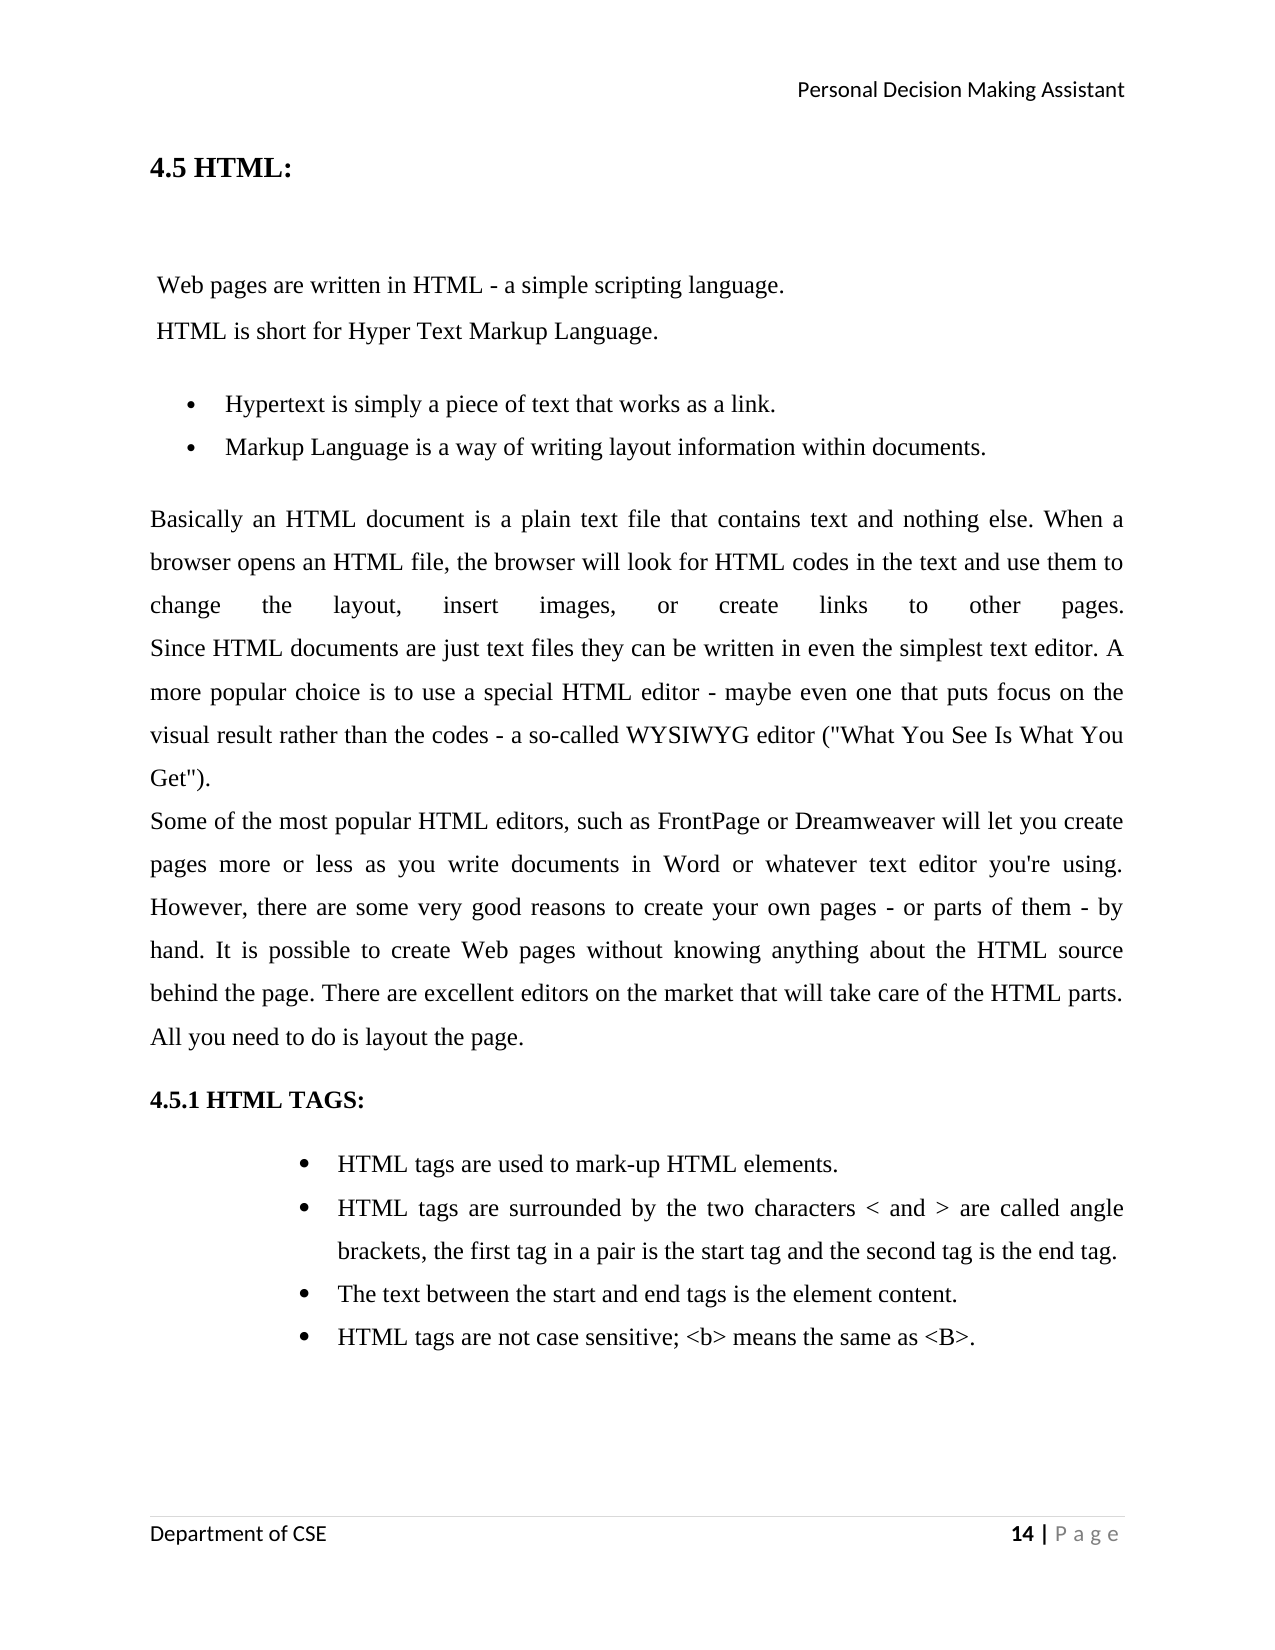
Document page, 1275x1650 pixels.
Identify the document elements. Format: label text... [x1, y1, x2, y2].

list Hypertext is simply a piece of text that works as a link. [187, 389, 1125, 417]
text Some of the most popular HTML editors, such as FrontPage or Dreamweaver will let you create pages more or less as you write documents in Word or whatever text editor you're using. However, there are some very good reasons to create your own pages - or parts of them - by hand. It is possible to create Web pages without knowing anything about the HTML source behind the page. There are excellent editors on the market that will take care of the HTML parts. All you need to do is layout the page. [150, 806, 1125, 1050]
text 4.5 HTML: [150, 150, 1125, 183]
list HTML tags are surrounded by the two characters < and > are called angle brackets, the first tag in a pair is the start tag and the second tag is the end tag. [300, 1193, 1125, 1264]
text Web pages are written in HTML - a simple scripting language. [150, 270, 1125, 298]
list The text between the start and end tags is the element content. [300, 1279, 1125, 1308]
subtitle 4.5.1 HTML TAGS: [150, 1086, 1125, 1114]
text HTML is short for Hyper Text Markup Language. [150, 316, 1125, 345]
list HTML tags are not case sensitive; <b> means the same as <B>. [300, 1322, 1125, 1351]
list HTML tags are used to mark-up HTML elements. [300, 1149, 1125, 1178]
list Markup Language is a way of writing layout information within documents. [187, 432, 1125, 461]
text Basically an HTML document is a plain text file that contains text and nothing else. When a browser opens an HTML file, the browser will look for HTML codes in the text and use them to change the layout, insert images, or create links to other pages. Since HTML documents are just text files they can be written in even the simplest text editor. A more popular choice is to use a special HTML editor - maybe even one that puts focus on the visual result rather than the codes - a so-called WYSIWYG editor ("What You See Is What You Get"). [150, 504, 1125, 792]
